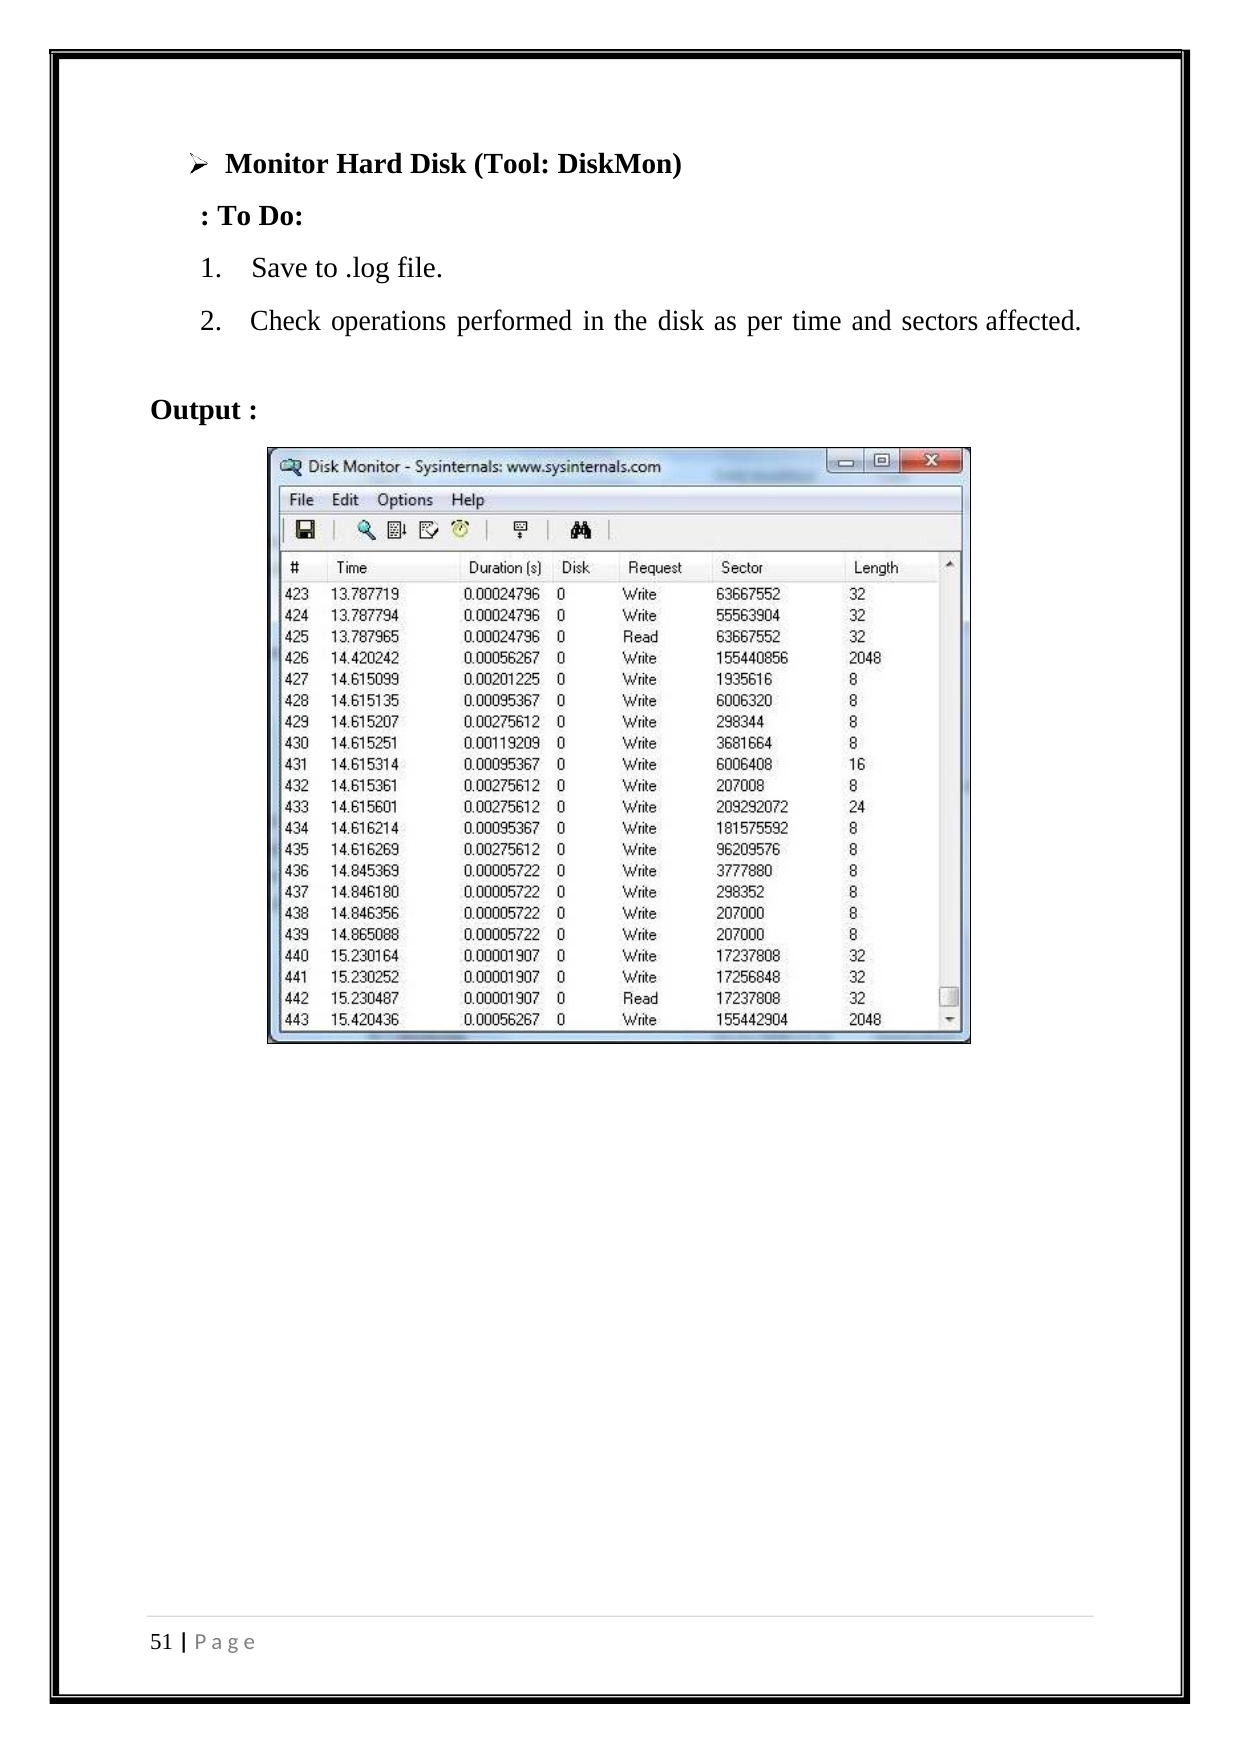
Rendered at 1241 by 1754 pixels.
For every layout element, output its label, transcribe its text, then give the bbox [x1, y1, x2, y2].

text Monitor Hard Disk (Tool: DiskMon) : To Do: [200, 146, 699, 232]
picture [268, 448, 970, 1043]
subtitle Output : [150, 392, 1173, 425]
list Check operations performed in the disk as per time and sectors affected. [200, 303, 1173, 336]
list Save to .log file. [200, 250, 1173, 284]
picture [189, 152, 200, 174]
